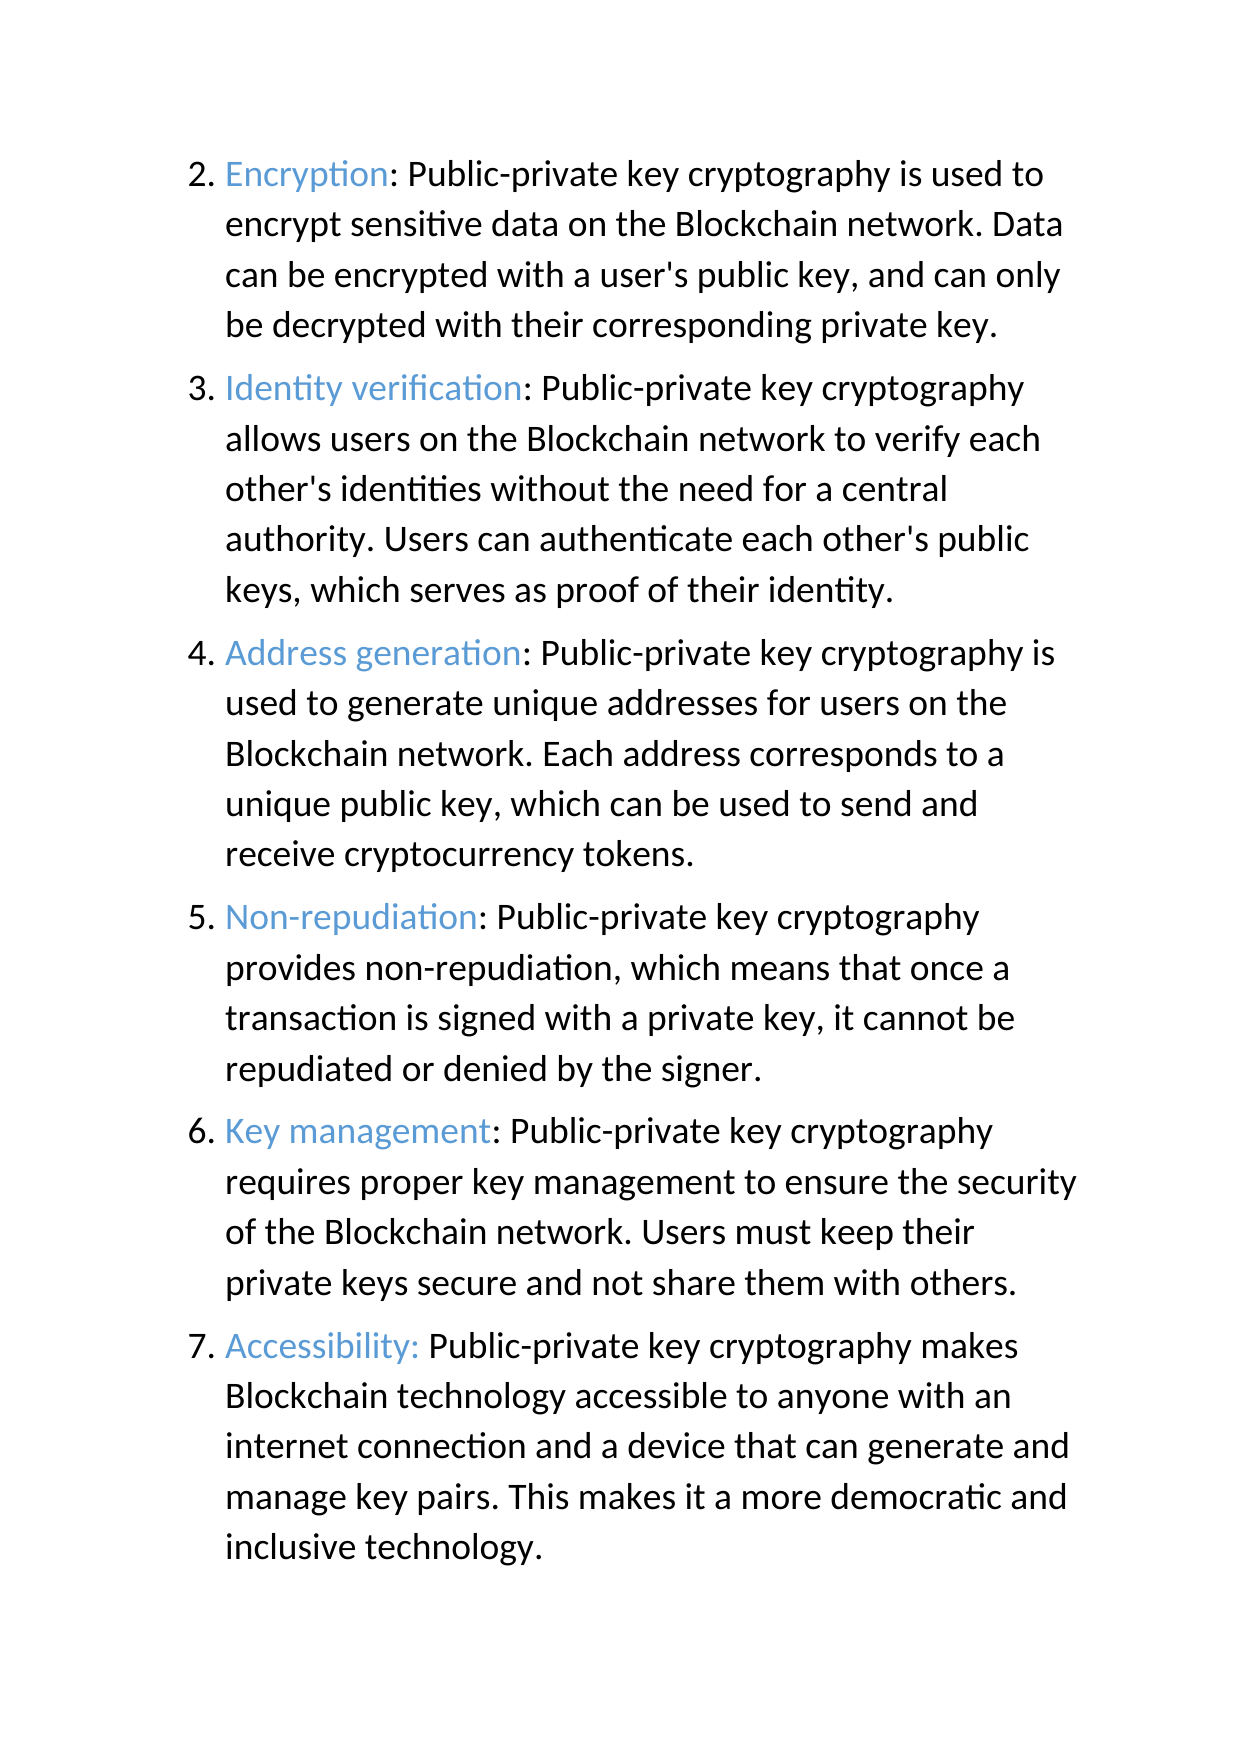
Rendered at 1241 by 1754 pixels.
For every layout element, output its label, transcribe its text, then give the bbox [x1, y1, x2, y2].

list Identity verification: Public-private key cryptography allows users on the Blockchain network to verify each other's identities without the need for a central authority. Users can authenticate each other's public keys, which serves as proof of their identity. [187, 364, 1090, 612]
list Non-repudiation: Public-private key cryptography provides non-repudiation, which means that once a transaction is signed with a private key, it cannot be repudiated or denied by the signer. [187, 893, 1090, 1090]
list Accessibility: Public-private key cryptography makes Blockchain technology accessible to anyone with an internet connection and a device that can generate and manage key pairs. This makes it a more democratic and inclusive technology. [187, 1322, 1090, 1569]
list Key management: Public-private key cryptography requires proper key management to ensure the security of the Blockchain network. Users must keep their private keys secure and not share them with others. [187, 1107, 1090, 1304]
list Encryption: Public-private key cryptography is used to encrypt sensitive data on the Blockchain network. Data can be encrypted with a user's public key, and can only be decrypted with their corresponding private key. [187, 150, 1090, 347]
list Address generation: Public-private key cryptography is used to generate unique addresses for users on the Blockchain network. Each address corresponds to a unique public key, which can be used to send and receive cryptocurrency tokens. [187, 629, 1090, 876]
